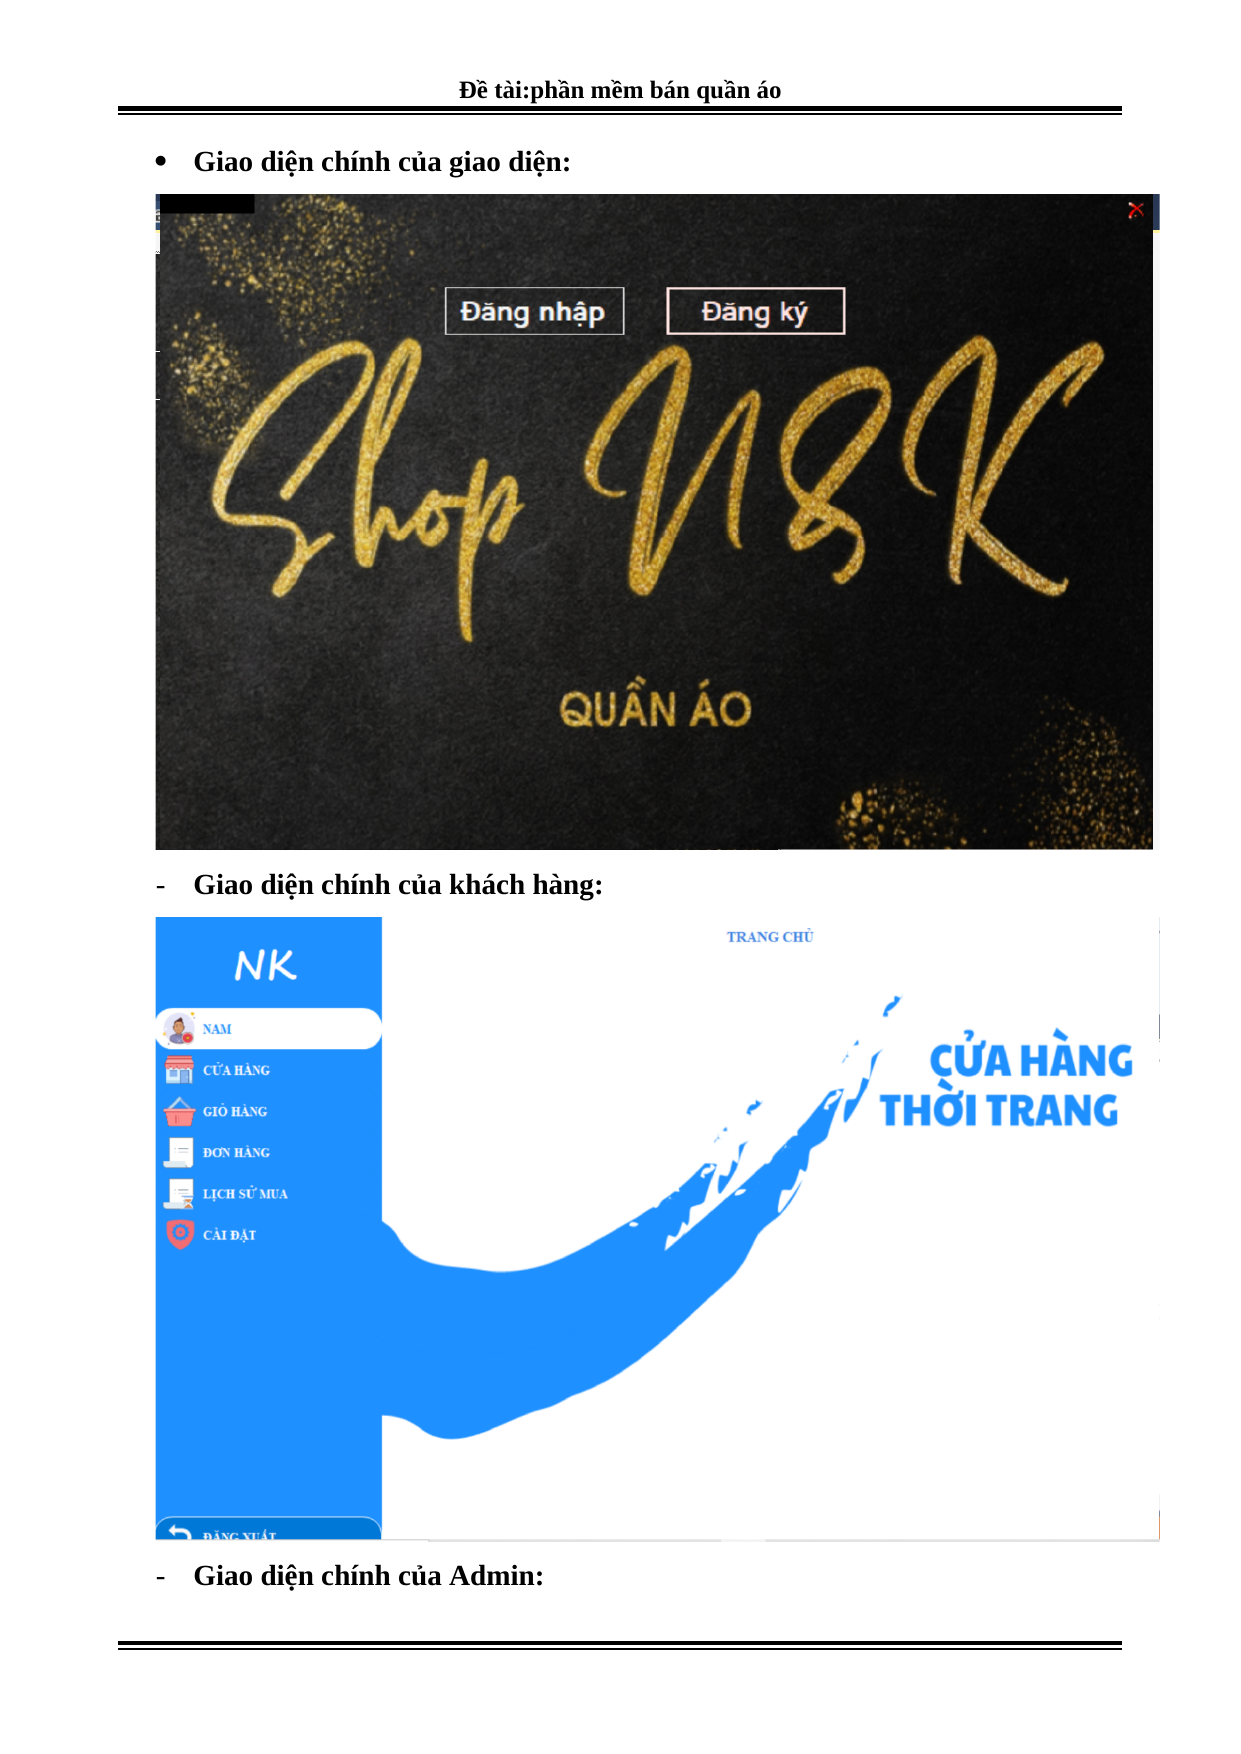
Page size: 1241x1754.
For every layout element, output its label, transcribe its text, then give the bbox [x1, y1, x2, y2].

picture [155, 917, 1160, 1542]
list Giao diện chính của khách hàng: [156, 867, 1122, 900]
list Giao diện chính của giao diện: [156, 144, 1122, 178]
list Giao diện chính của Admin: [156, 1558, 1122, 1591]
picture [155, 194, 1160, 850]
